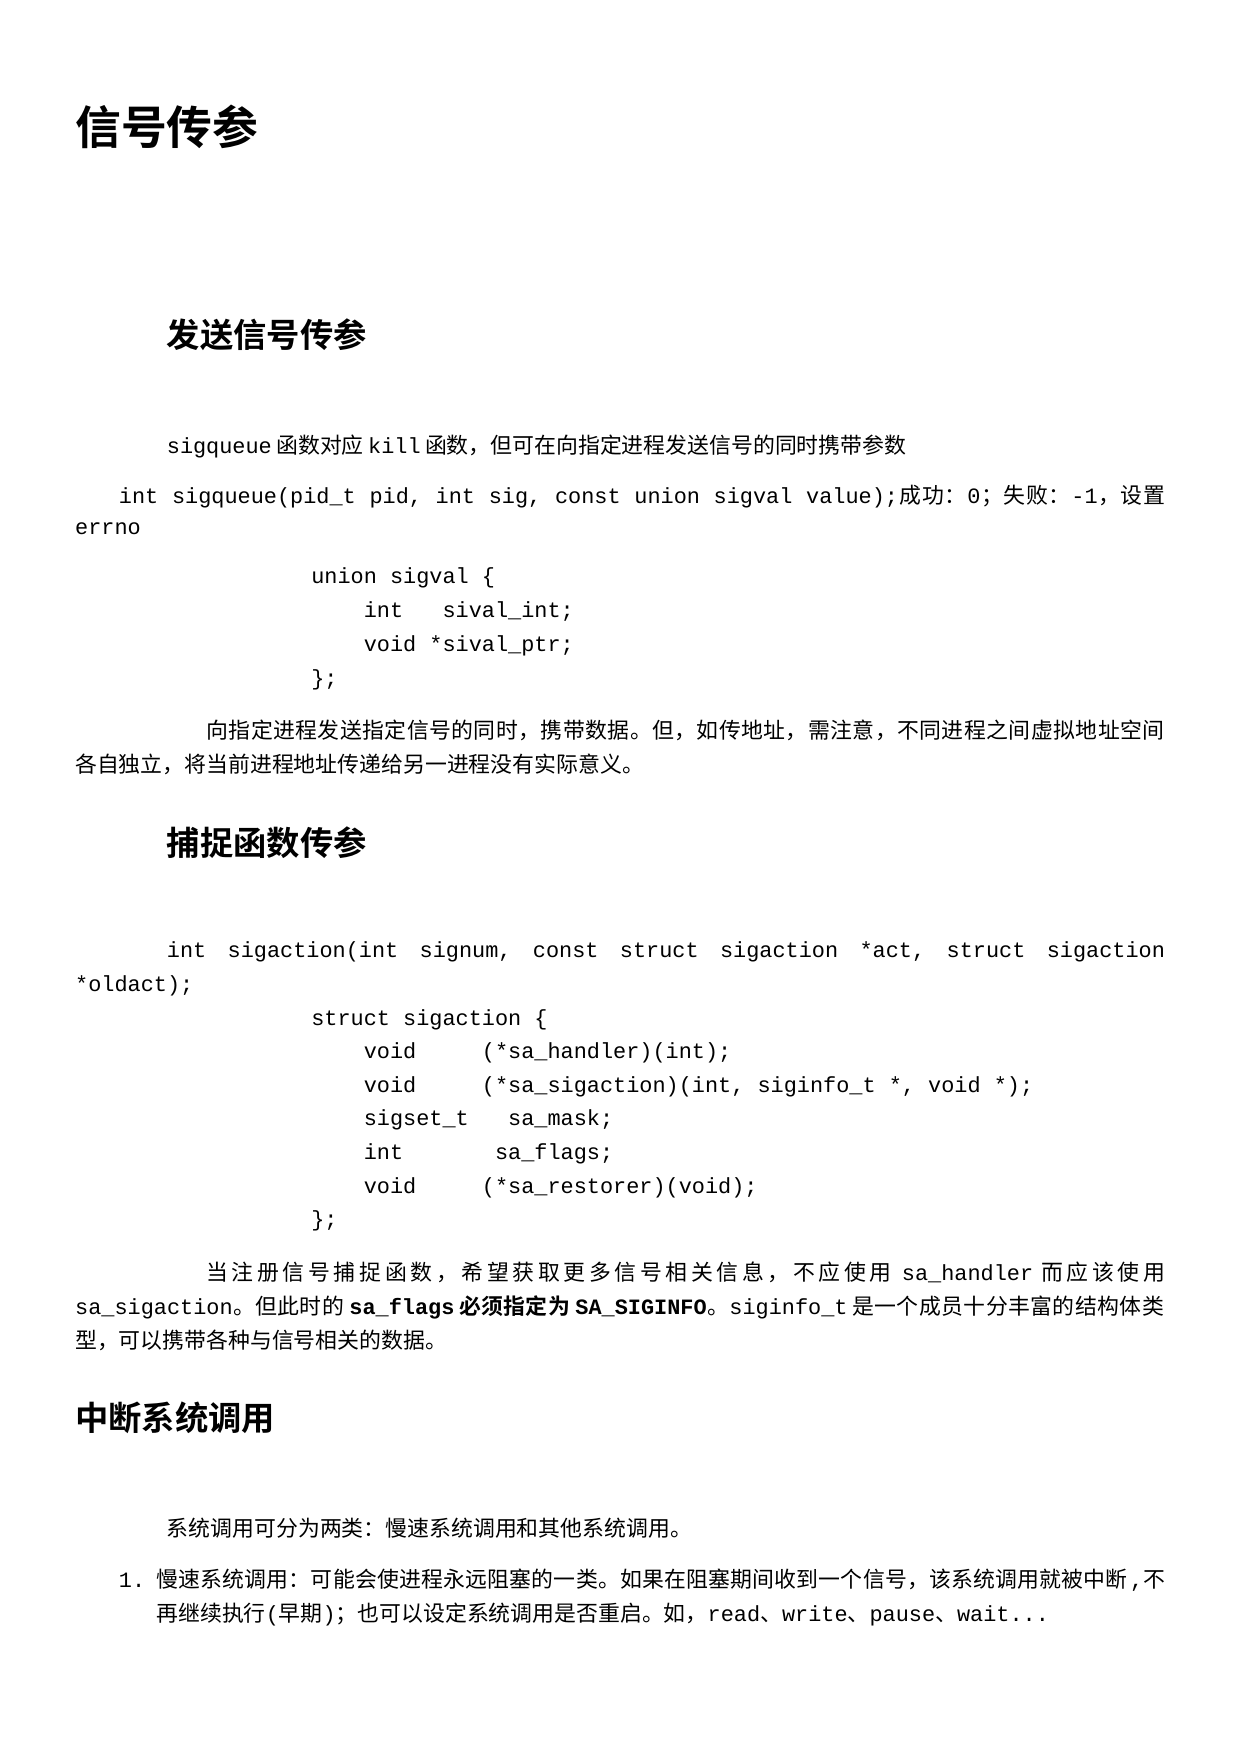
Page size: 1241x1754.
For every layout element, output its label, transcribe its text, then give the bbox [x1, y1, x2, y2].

subtitle 发送信号传参 [75, 300, 1165, 365]
text sigqueue函数对应kill函数，但可在向指定进程发送信号的同时携带参数 [75, 428, 1165, 460]
text void (*sa_handler)(int); [75, 1036, 1165, 1069]
subtitle 中断系统调用 [75, 1384, 1165, 1449]
text void (*sa_restorer)(void); [75, 1171, 1165, 1203]
subtitle 捕捉函数传参 [75, 808, 1165, 873]
text int sa_flags; [75, 1137, 1165, 1170]
text int sigaction(int signum, const struct sigaction *act, struct sigaction *oldact); [75, 935, 1165, 1002]
text 系统调用可分为两类：慢速系统调用和其他系统调用。 [75, 1511, 1165, 1543]
text sigset_t sa_mask; [75, 1104, 1165, 1136]
list 慢速系统调用：可能会使进程永远阻塞的一类。如果在阻塞期间收到一个信号，该系统调用就被中断,不再继续执行(早期)；也可以设定系统调用是否重启。如，read、write、pause、wait... [119, 1561, 1165, 1628]
text }; [75, 663, 1165, 695]
text struct sigaction { [75, 1003, 1165, 1035]
text 向指定进程发送指定信号的同时，携带数据。但，如传地址，需注意，不同进程之间虚拟地址空间各自独立，将当前进程地址传递给另一进程没有实际意义。 [75, 713, 1165, 779]
text }; [75, 1205, 1165, 1237]
text union sigval { [75, 562, 1165, 594]
text void (*sa_sigaction)(int, siginfo_t *, void *); [75, 1070, 1165, 1103]
text 当注册信号捕捉函数，希望获取更多信号相关信息，不应使用sa_handler而应该使用sa_sigaction。但此时的sa_flags必须指定为SA_SIGINFO。siginfo_t是一个成员十分丰富的结构体类型，可以携带各种与信号相关的数据。 [75, 1254, 1165, 1355]
subtitle 信号传参 [75, 76, 1165, 173]
text int sigqueue(pid_t pid, int sig, const union sigval value);成功：0；失败：-1，设置errno [75, 478, 1165, 544]
text void *sival_ptr; [75, 629, 1165, 662]
text int sival_int; [75, 596, 1165, 628]
